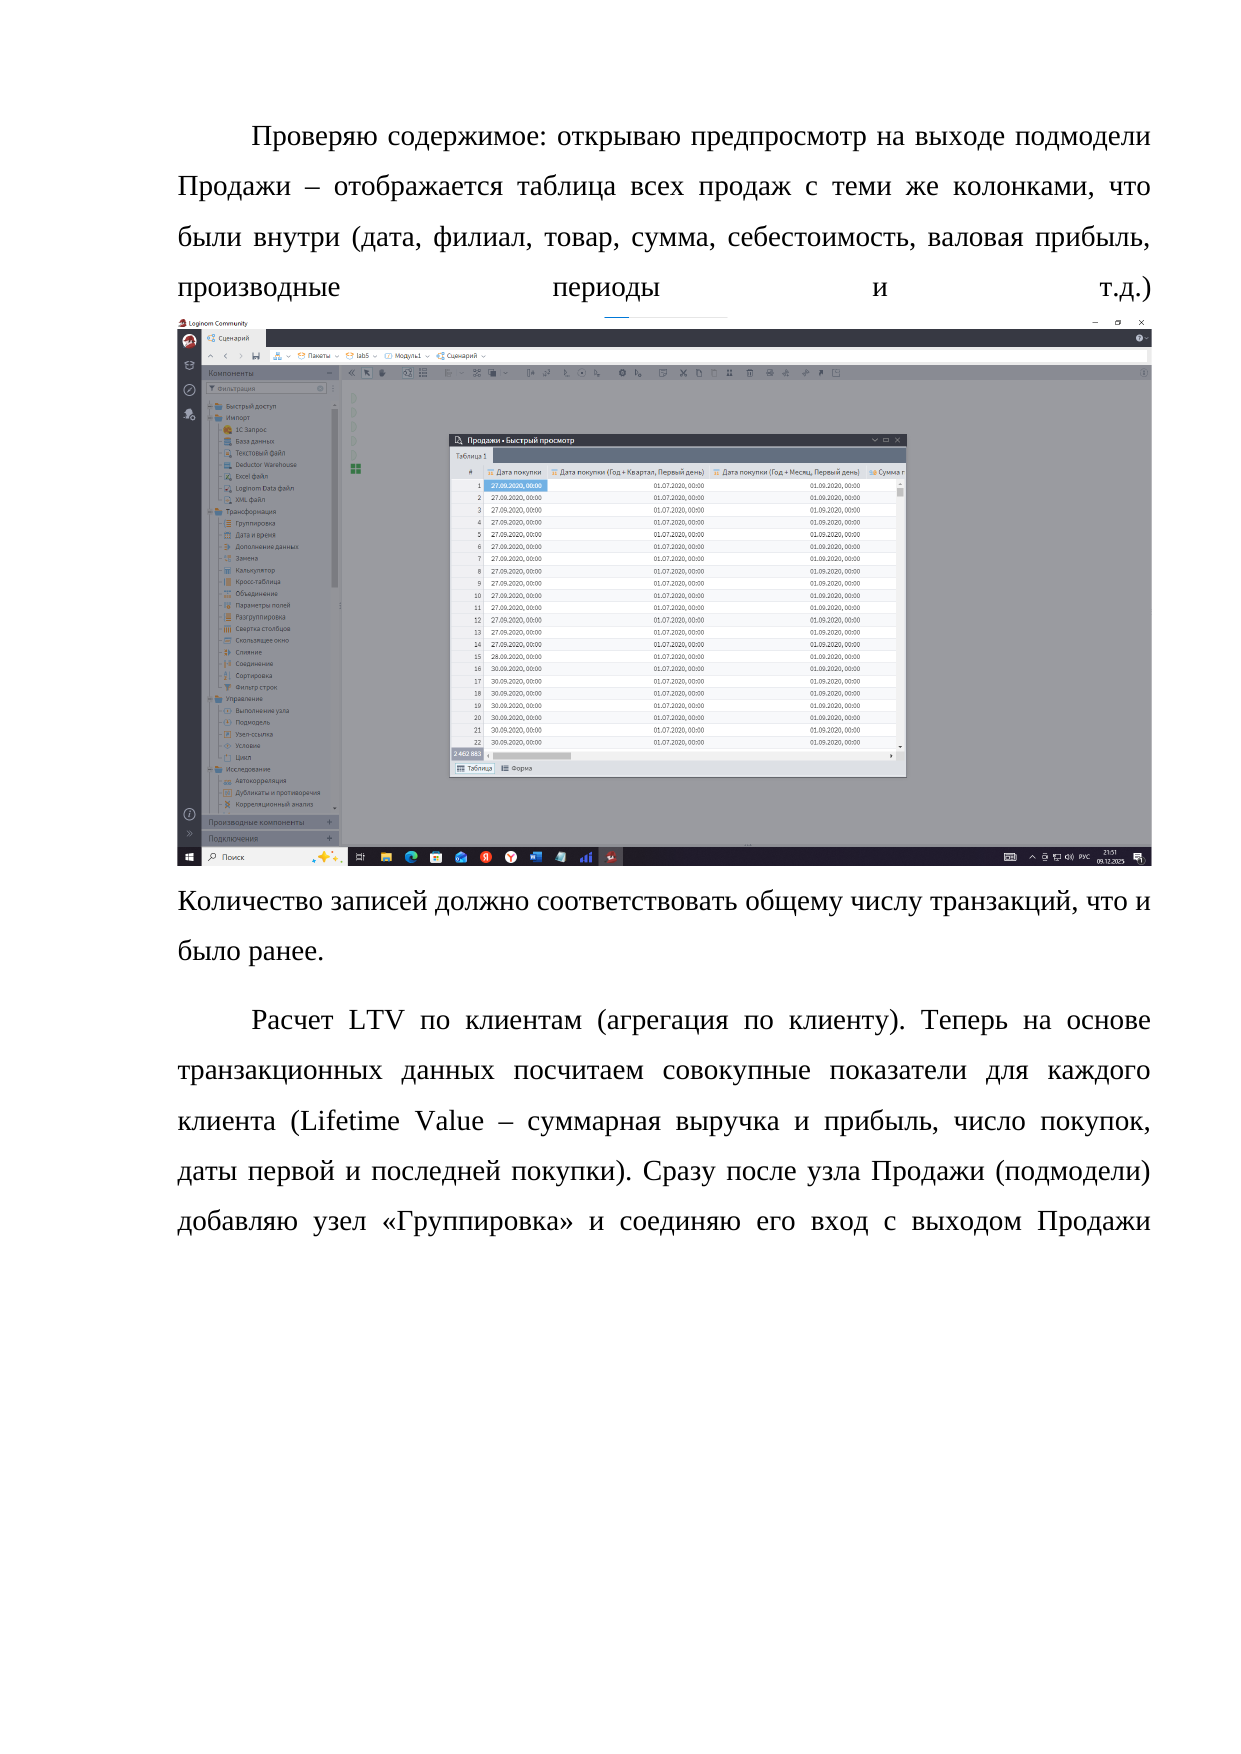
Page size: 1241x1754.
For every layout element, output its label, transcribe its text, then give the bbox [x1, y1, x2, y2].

text Расчет LTV по клиентам (агрегация по клиенту). Теперь на основе транзакционных данных посчитаем совокупные показатели для каждого клиента (Lifetime Value – суммарная выручка и прибыль, число покупок, даты первой и последней покупки). Сразу после узла Продажи (подмодели) добавляю узел «Группировка» и соединяю его вход с выходом Продажи Открываю настройки группировки. В разделе «Группировать по» указываю поле Client_ID – чтобы получить одну строку на каждого клиента. В разделе «Показатели» выбираю следующие поля: [177, 1002, 1152, 1237]
picture [177, 317, 1152, 866]
text Проверяю содержимое: открываю предпросмотр на выходе подмодели Продажи – отображается таблица всех продаж с теми же колонками, что были внутри (дата, филиал, товар, сумма, себестоимость, валовая прибыль, производные периоды и т.д.) Количество записей должно соответствовать общему числу транзакций, что и было ранее. [177, 118, 1152, 317]
text Проверяю содержимое: открываю предпросмотр на выходе подмодели Продажи – отображается таблица всех продаж с теми же колонками, что были внутри (дата, филиал, товар, сумма, себестоимость, валовая прибыль, производные периоды и т.д.) Количество записей должно соответствовать общему числу транзакций, что и было ранее. [177, 866, 1152, 967]
